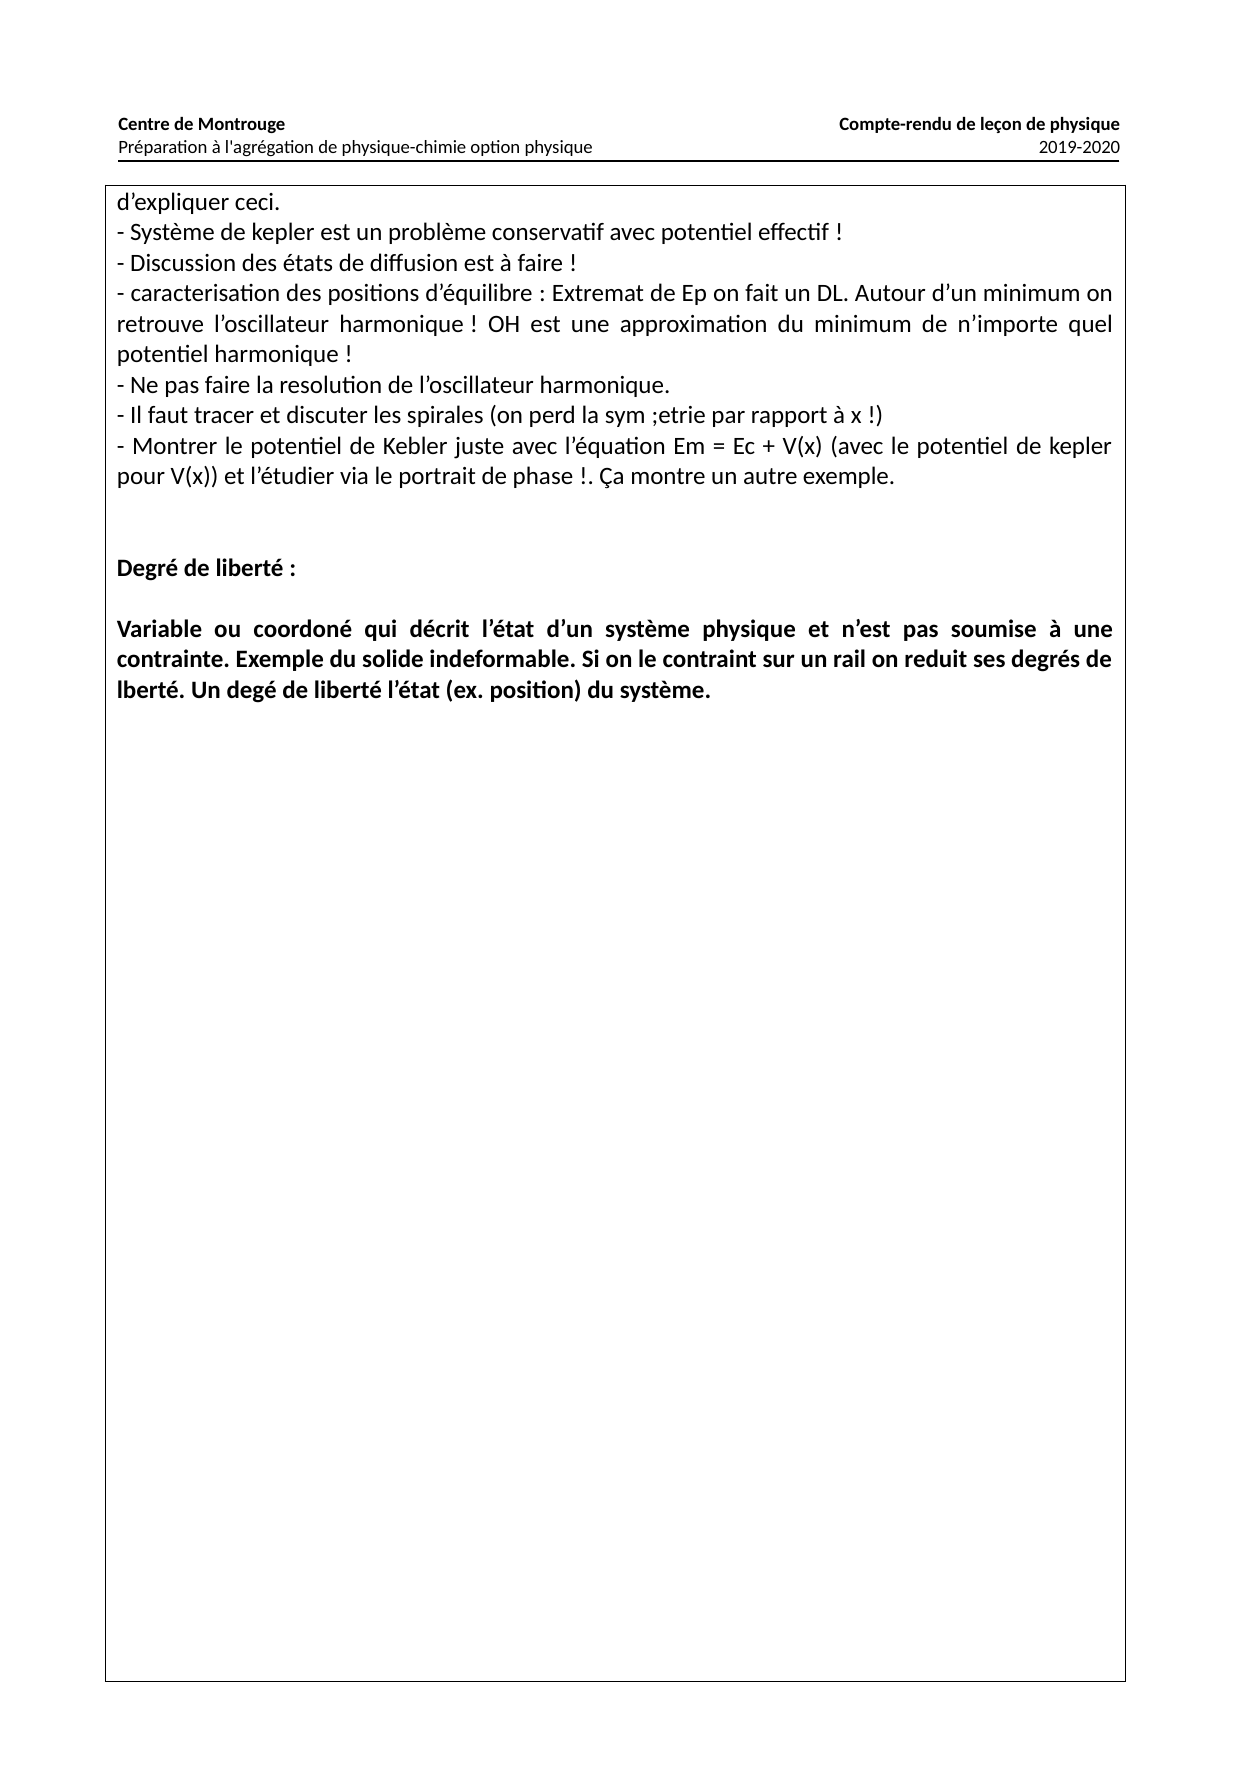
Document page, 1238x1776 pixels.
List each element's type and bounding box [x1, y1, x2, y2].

table_cell [106, 186, 1125, 1681]
